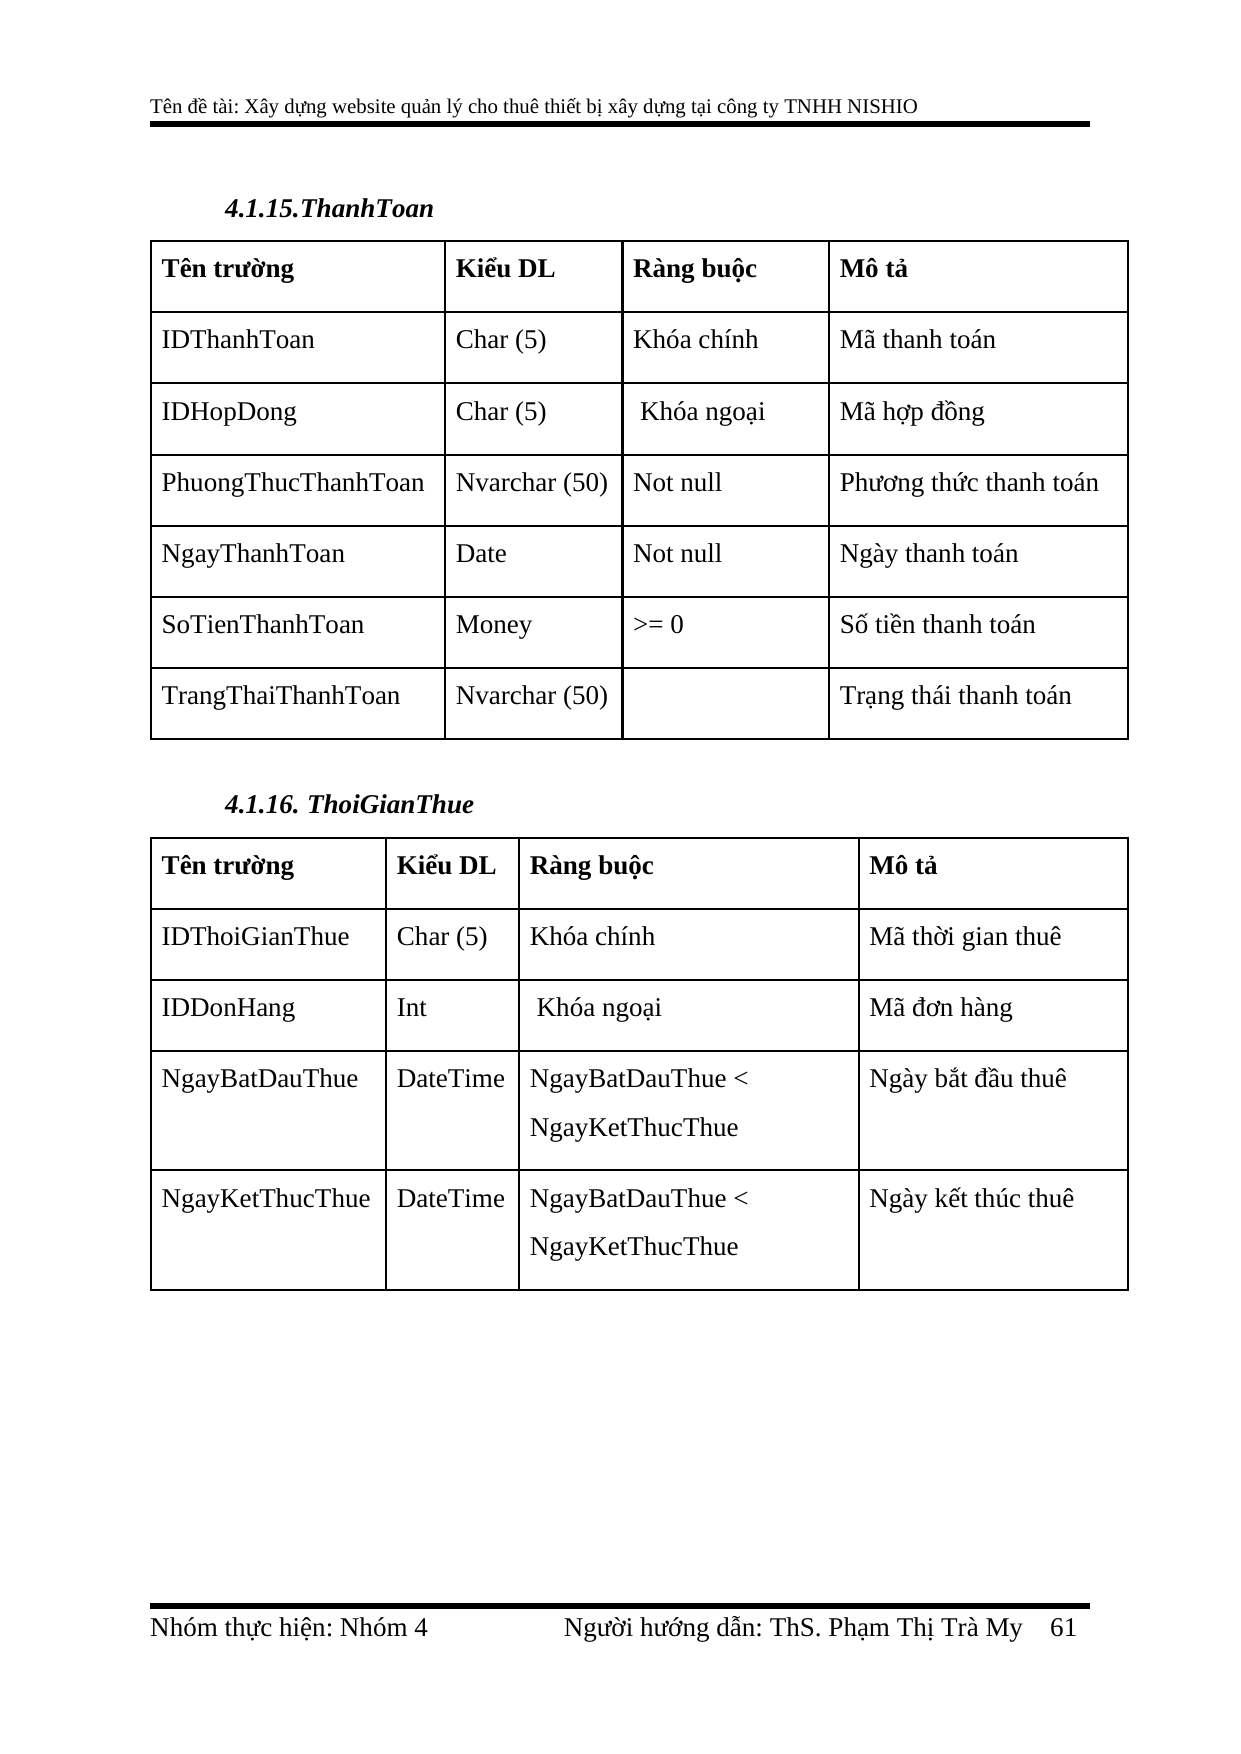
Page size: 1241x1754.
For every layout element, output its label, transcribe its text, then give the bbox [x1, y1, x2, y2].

table_cell IDThanhToan [152, 313, 444, 382]
table_cell Mã hợp đồng [830, 384, 1127, 453]
table_cell Ngày bắt đầu thuê [860, 1052, 1127, 1169]
table_cell [624, 669, 828, 738]
table_cell Date [446, 527, 621, 596]
table_cell Ngày kết thúc thuê [860, 1171, 1127, 1289]
table_header Mô tả [830, 242, 1127, 311]
table_cell Khóa ngoại [520, 981, 858, 1050]
subtitle ThoiGianThue [225, 788, 1090, 819]
table_header Mô tả [860, 839, 1127, 908]
table_cell DateTime [387, 1171, 518, 1289]
table_cell TrangThaiThanhToan [152, 669, 444, 738]
table_cell NgayKetThucThue [152, 1171, 385, 1289]
table_cell Ngày thanh toán [830, 527, 1127, 596]
table_cell DateTime [387, 1052, 518, 1169]
table_cell PhuongThucThanhToan [152, 456, 444, 524]
table_cell Mã thời gian thuê [860, 910, 1127, 979]
table_cell IDHopDong [152, 384, 444, 453]
subtitle ThanhToan [225, 192, 1090, 223]
table_cell IDThoiGianThue [152, 910, 385, 979]
table_cell Char (5) [387, 910, 518, 979]
table_cell Char (5) [446, 384, 621, 453]
table_cell Phương thức thanh toán [830, 456, 1127, 524]
table_cell Money [446, 598, 621, 667]
table_cell NgayBatDauThue < NgayKetThucThue [520, 1052, 858, 1169]
table_cell Mã đơn hàng [860, 981, 1127, 1050]
table_header Tên trường [152, 839, 385, 908]
table_cell Int [387, 981, 518, 1050]
table_header Kiểu DL [387, 839, 518, 908]
table_cell Mã thanh toán [830, 313, 1127, 382]
table_header Tên trường [152, 242, 444, 311]
table_cell Khóa chính [520, 910, 858, 979]
table_header Ràng buộc [520, 839, 858, 908]
table_cell Khóa ngoại [624, 384, 828, 453]
table_cell IDDonHang [152, 981, 385, 1050]
table_header Kiểu DL [446, 242, 621, 311]
table_cell Not null [624, 527, 828, 596]
table_cell Not null [624, 456, 828, 524]
table_header Ràng buộc [624, 242, 828, 311]
table_cell NgayBatDauThue [152, 1052, 385, 1169]
table_cell Nvarchar (50) [446, 456, 621, 524]
table_cell Trạng thái thanh toán [830, 669, 1127, 738]
table_cell >= 0 [624, 598, 828, 667]
table_cell Char (5) [446, 313, 621, 382]
table_cell Khóa chính [624, 313, 828, 382]
table_cell Nvarchar (50) [446, 669, 621, 738]
table_cell NgayBatDauThue < NgayKetThucThue [520, 1171, 858, 1289]
table_cell Số tiền thanh toán [830, 598, 1127, 667]
table_cell SoTienThanhToan [152, 598, 444, 667]
table_cell NgayThanhToan [152, 527, 444, 596]
